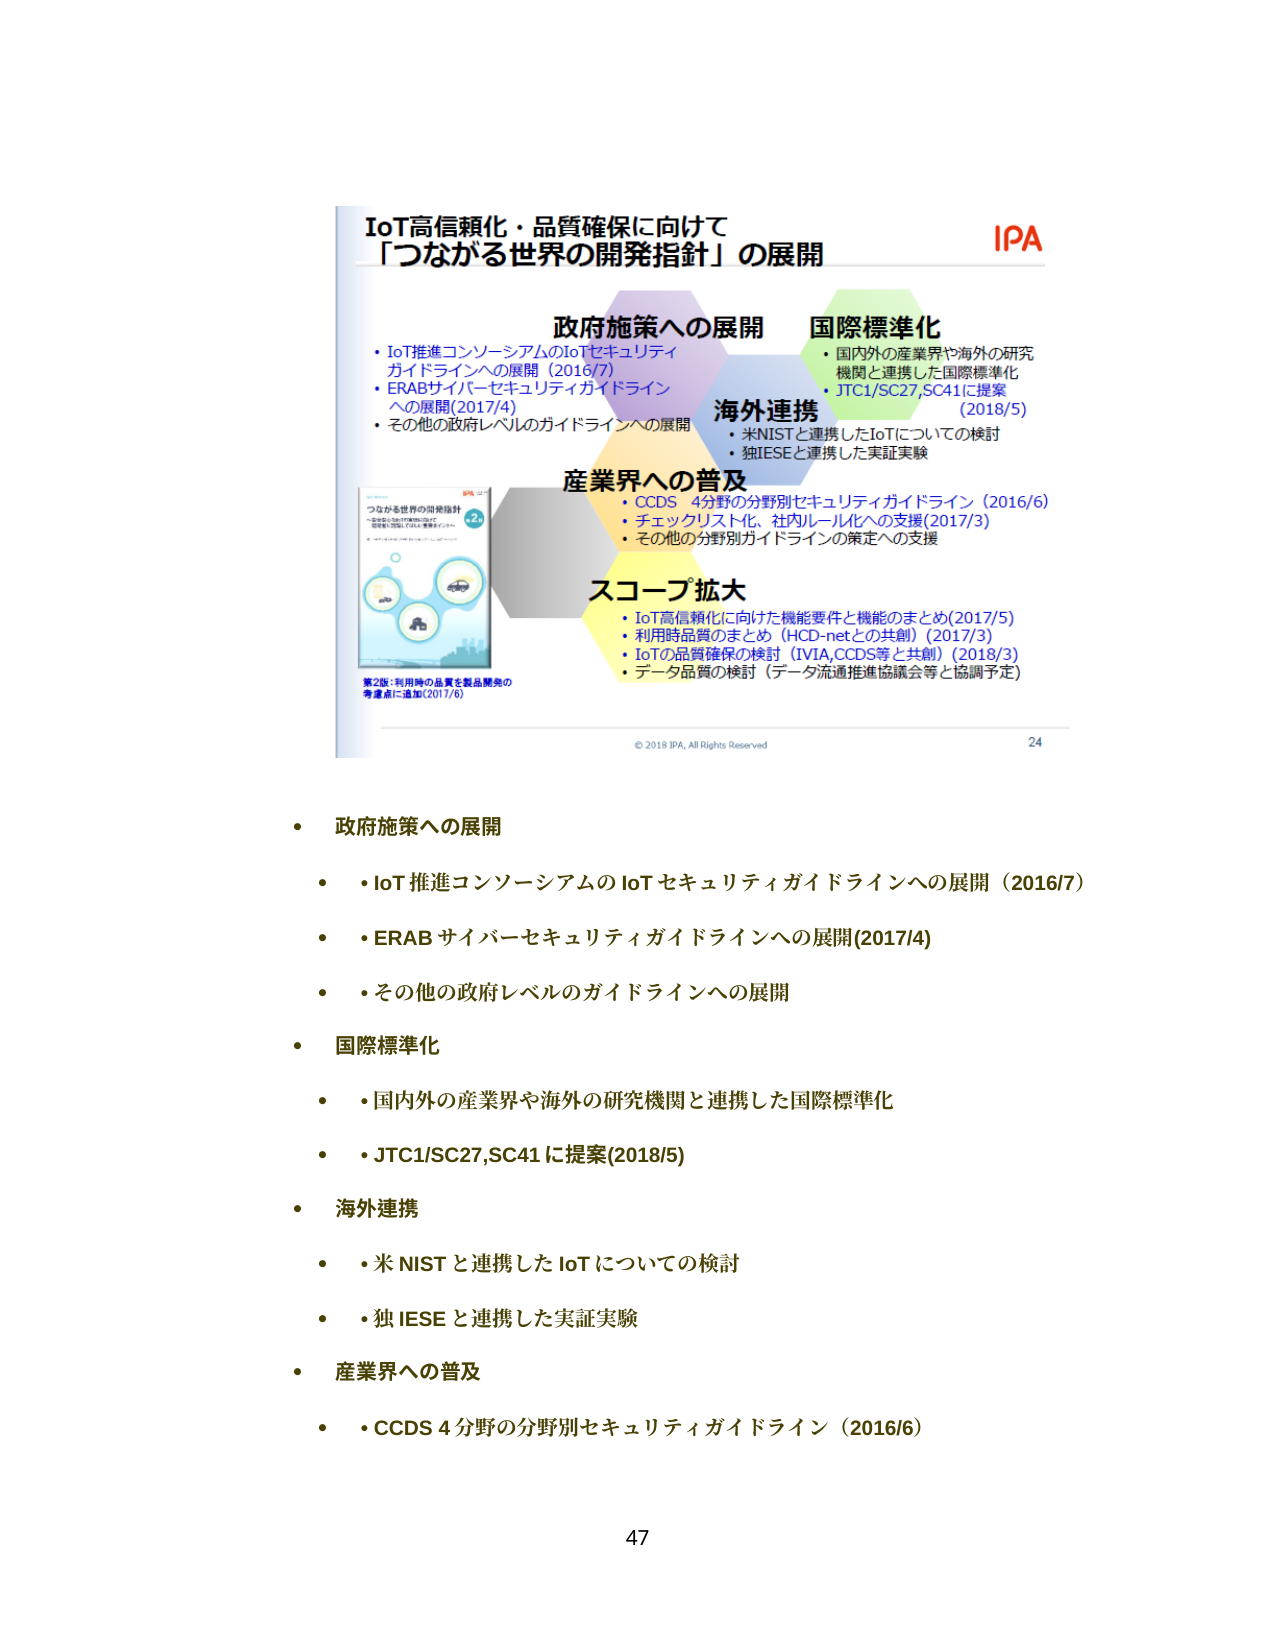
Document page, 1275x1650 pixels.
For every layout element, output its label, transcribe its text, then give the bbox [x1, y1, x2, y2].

list • ERABサイバーセキュリティガイドラインへの展開(2017/4) [319, 921, 1098, 951]
list • その他の政府レベルのガイドラインへの展開 [319, 976, 1098, 1006]
picture [335, 206, 1070, 758]
list • 独IESEと連携した実証実験 [319, 1302, 1098, 1332]
list 政府施策への展開 [294, 812, 1098, 841]
list • CCDS 4分野の分野別セキュリティガイドライン（2016/6） [319, 1411, 1098, 1441]
list 国際標準化 [294, 1032, 1098, 1060]
list 海外連携 [294, 1194, 1098, 1222]
list • 米NISTと連携したIoTについての検討 [319, 1247, 1098, 1277]
list • JTC1/SC27,SC41に提案(2018/5) [319, 1140, 1098, 1169]
list • IoT推進コンソーシアムのIoTセキュリティガイドラインへの展開（2016/7） [319, 866, 1098, 896]
list 産業界への普及 [294, 1357, 1098, 1386]
list • 国内外の産業界や海外の研究機関と連携した国際標準化 [319, 1085, 1098, 1115]
